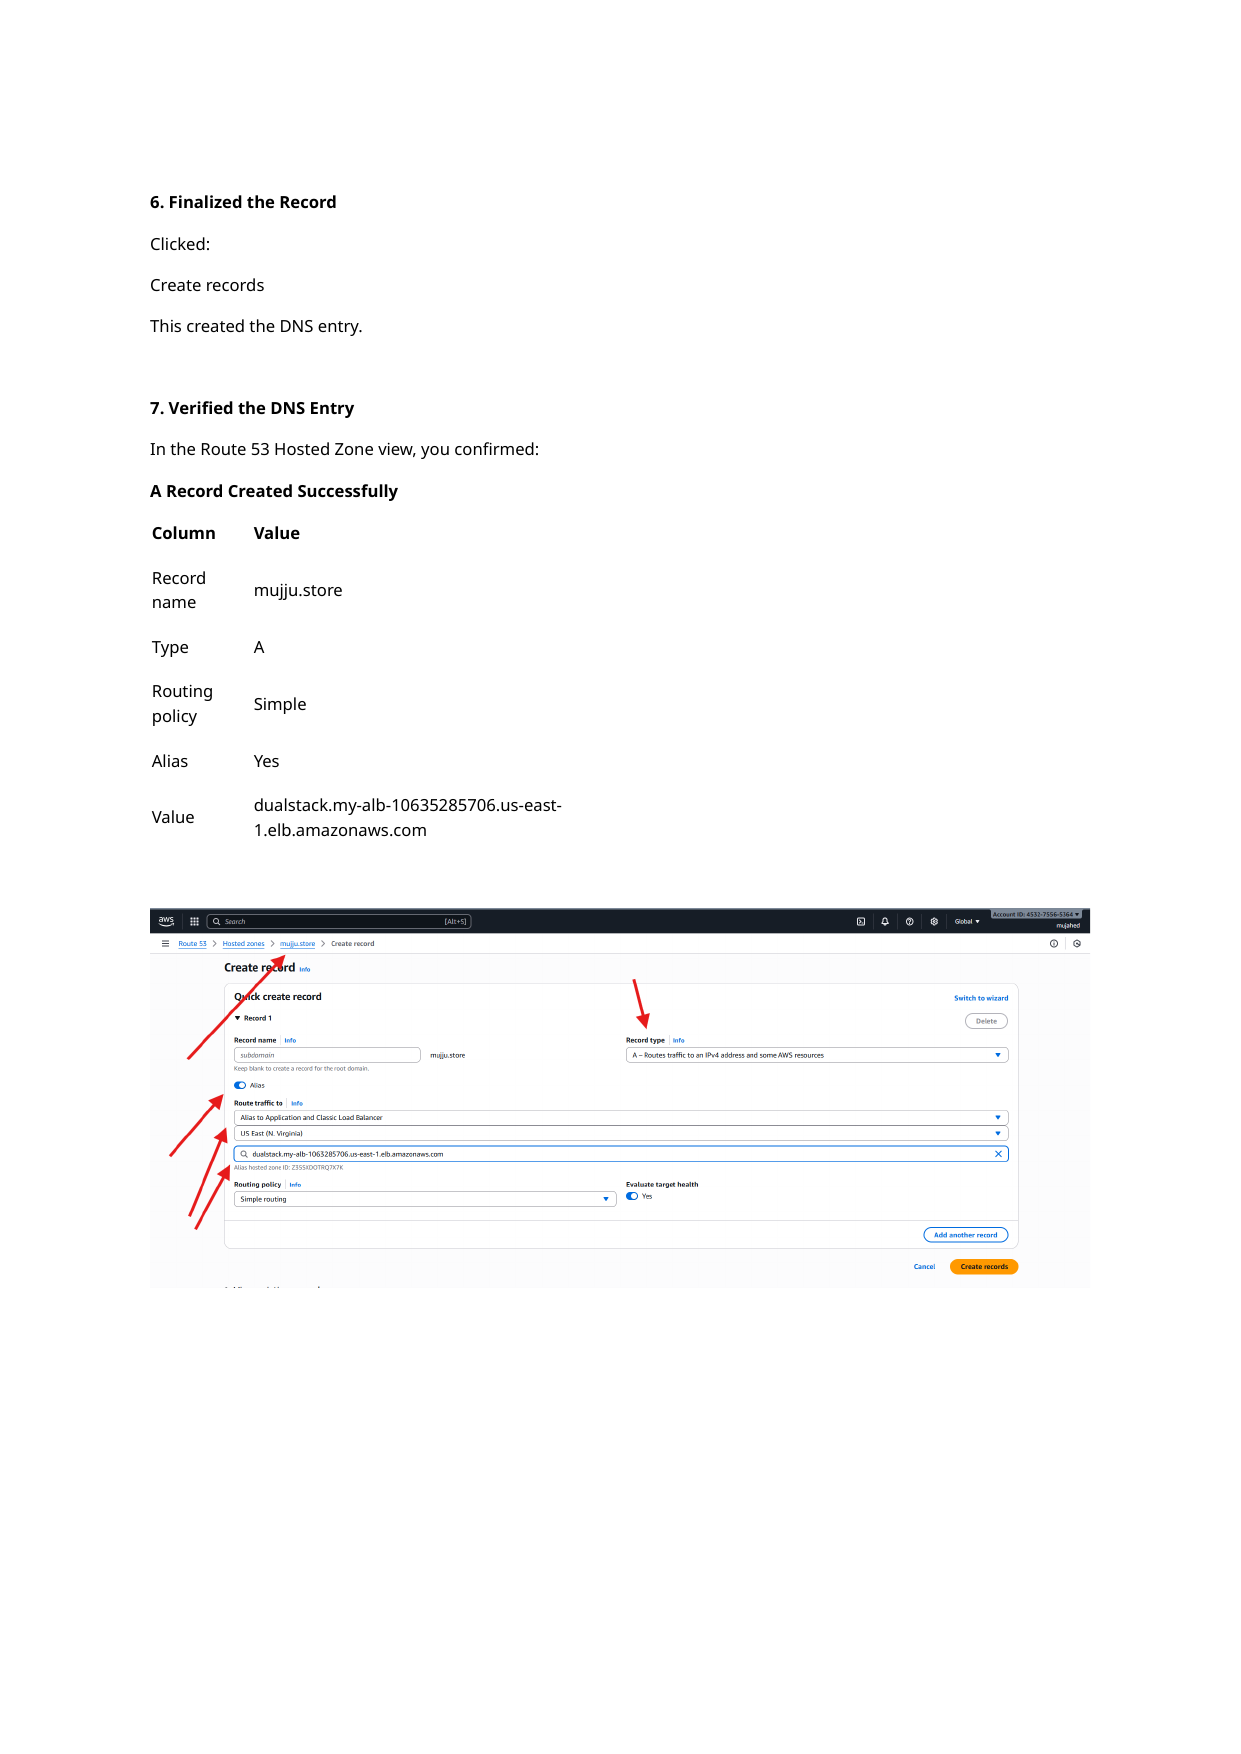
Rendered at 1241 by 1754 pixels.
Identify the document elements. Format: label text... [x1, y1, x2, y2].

table_cell Type [150, 634, 252, 678]
table_cell mujju.store [252, 565, 674, 634]
table_cell Simple [252, 679, 674, 748]
text A Record Created Successfully [150, 479, 1090, 502]
table_header Column [150, 520, 252, 565]
table_cell Record name [150, 565, 252, 634]
table_cell A [252, 634, 674, 678]
text 6. Finalized the Record [150, 191, 1090, 214]
table_cell Yes [252, 748, 674, 792]
text In the Route 53 Hosted Zone view, you confirmed: [150, 438, 1090, 461]
text This created the DNS entry. [150, 314, 1090, 337]
table_cell Value [150, 792, 252, 861]
picture [150, 908, 1091, 1288]
table_cell Alias [150, 748, 252, 792]
text Clicked: [150, 232, 1090, 255]
text Create records [150, 273, 1090, 296]
table_cell Routing policy [150, 679, 252, 748]
table_header Value [252, 520, 674, 565]
text 7. Verified the DNS Entry [150, 397, 1090, 419]
table_cell dualstack.my-alb-10635285706.us-east-1.elb.amazonaws.com [252, 792, 674, 861]
